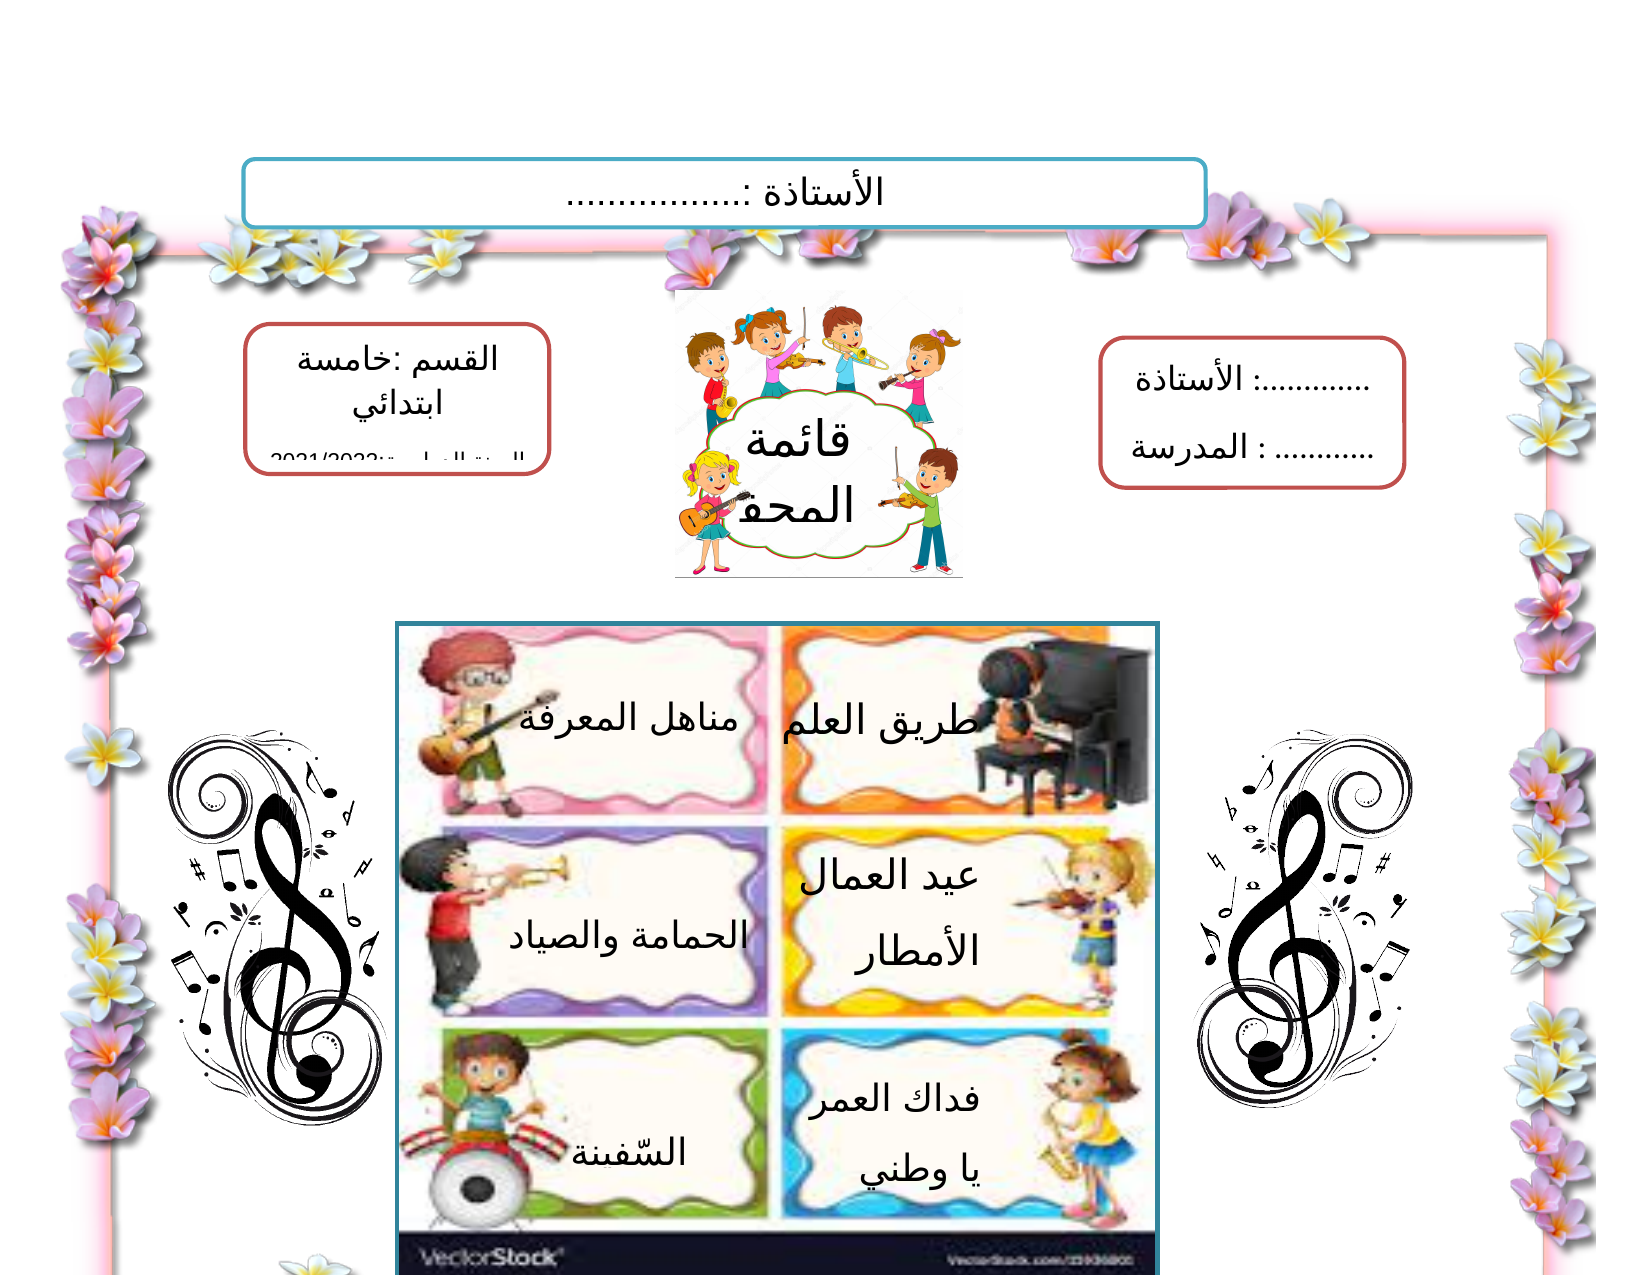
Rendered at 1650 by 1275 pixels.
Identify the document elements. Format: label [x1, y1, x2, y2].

picture [60, 181, 1596, 1275]
